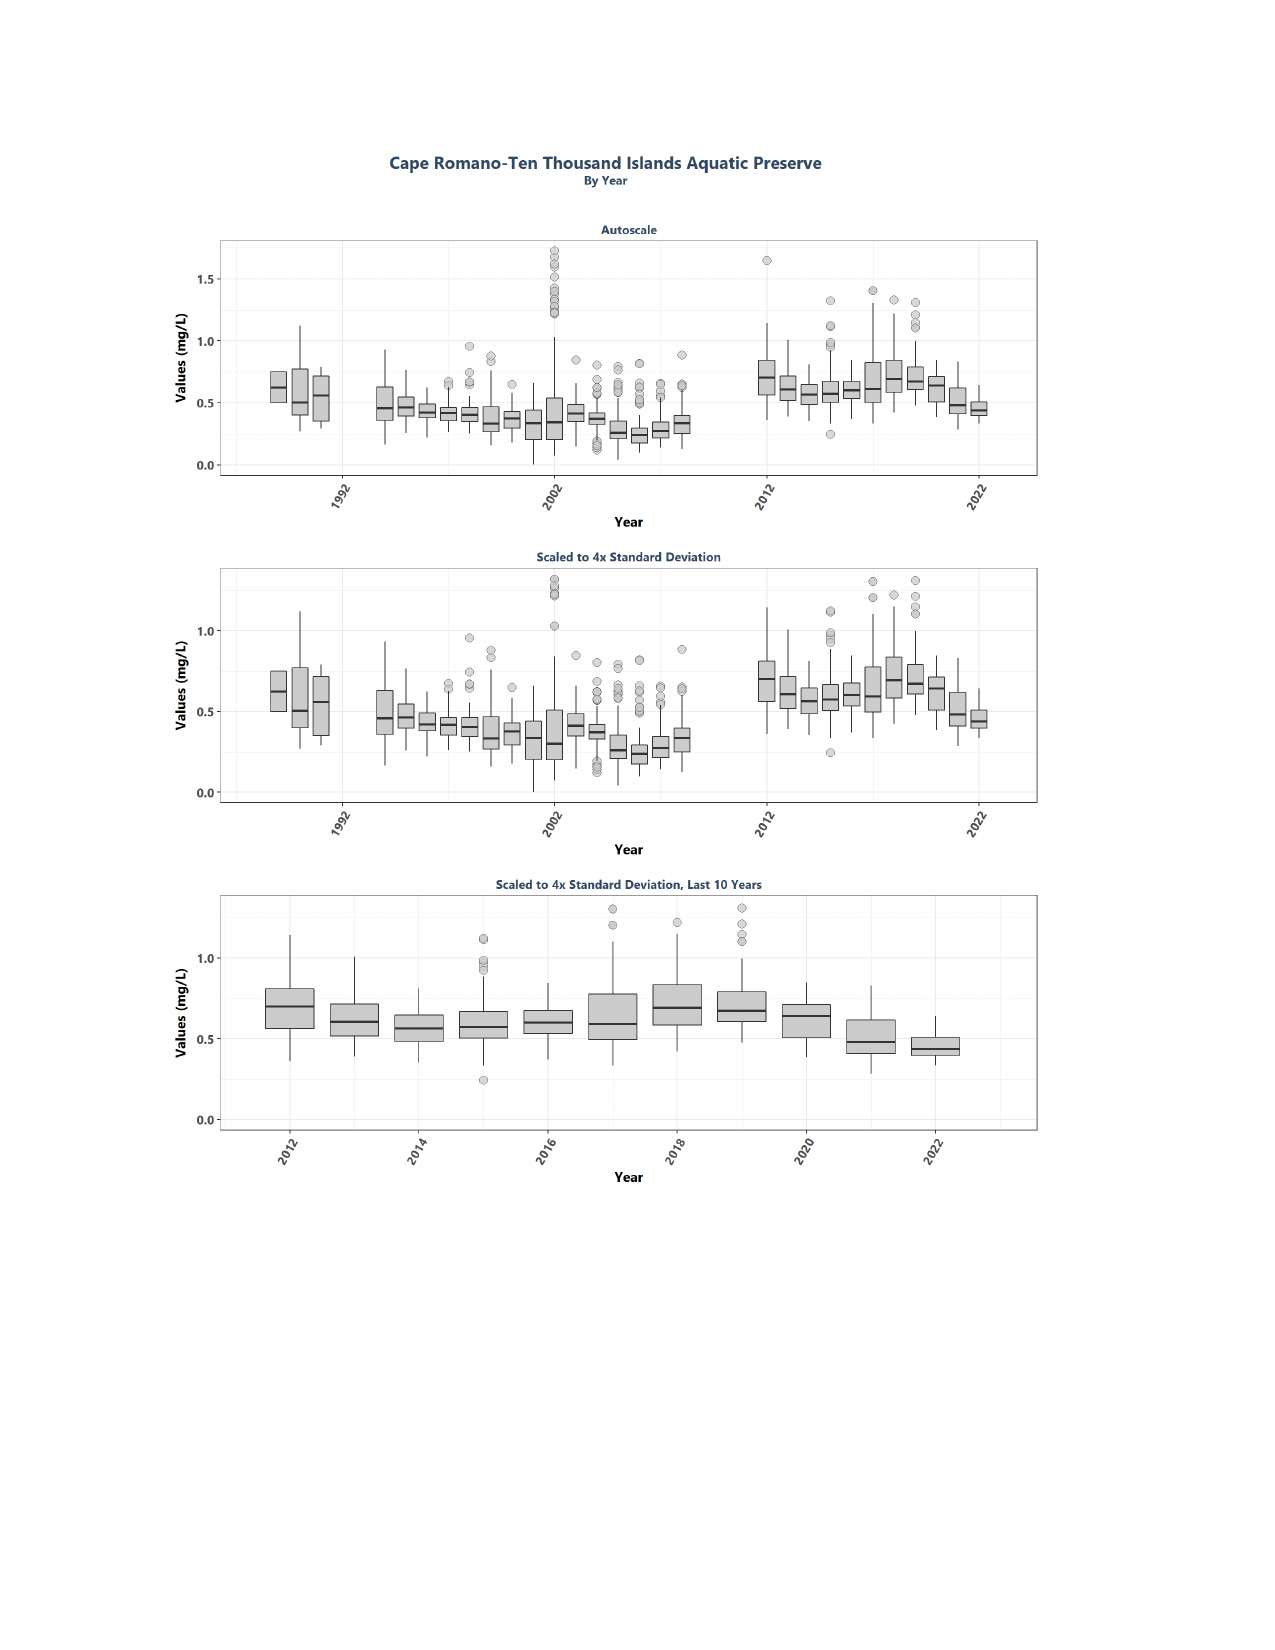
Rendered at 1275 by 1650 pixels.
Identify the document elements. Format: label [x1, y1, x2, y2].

picture [168, 150, 1044, 1200]
